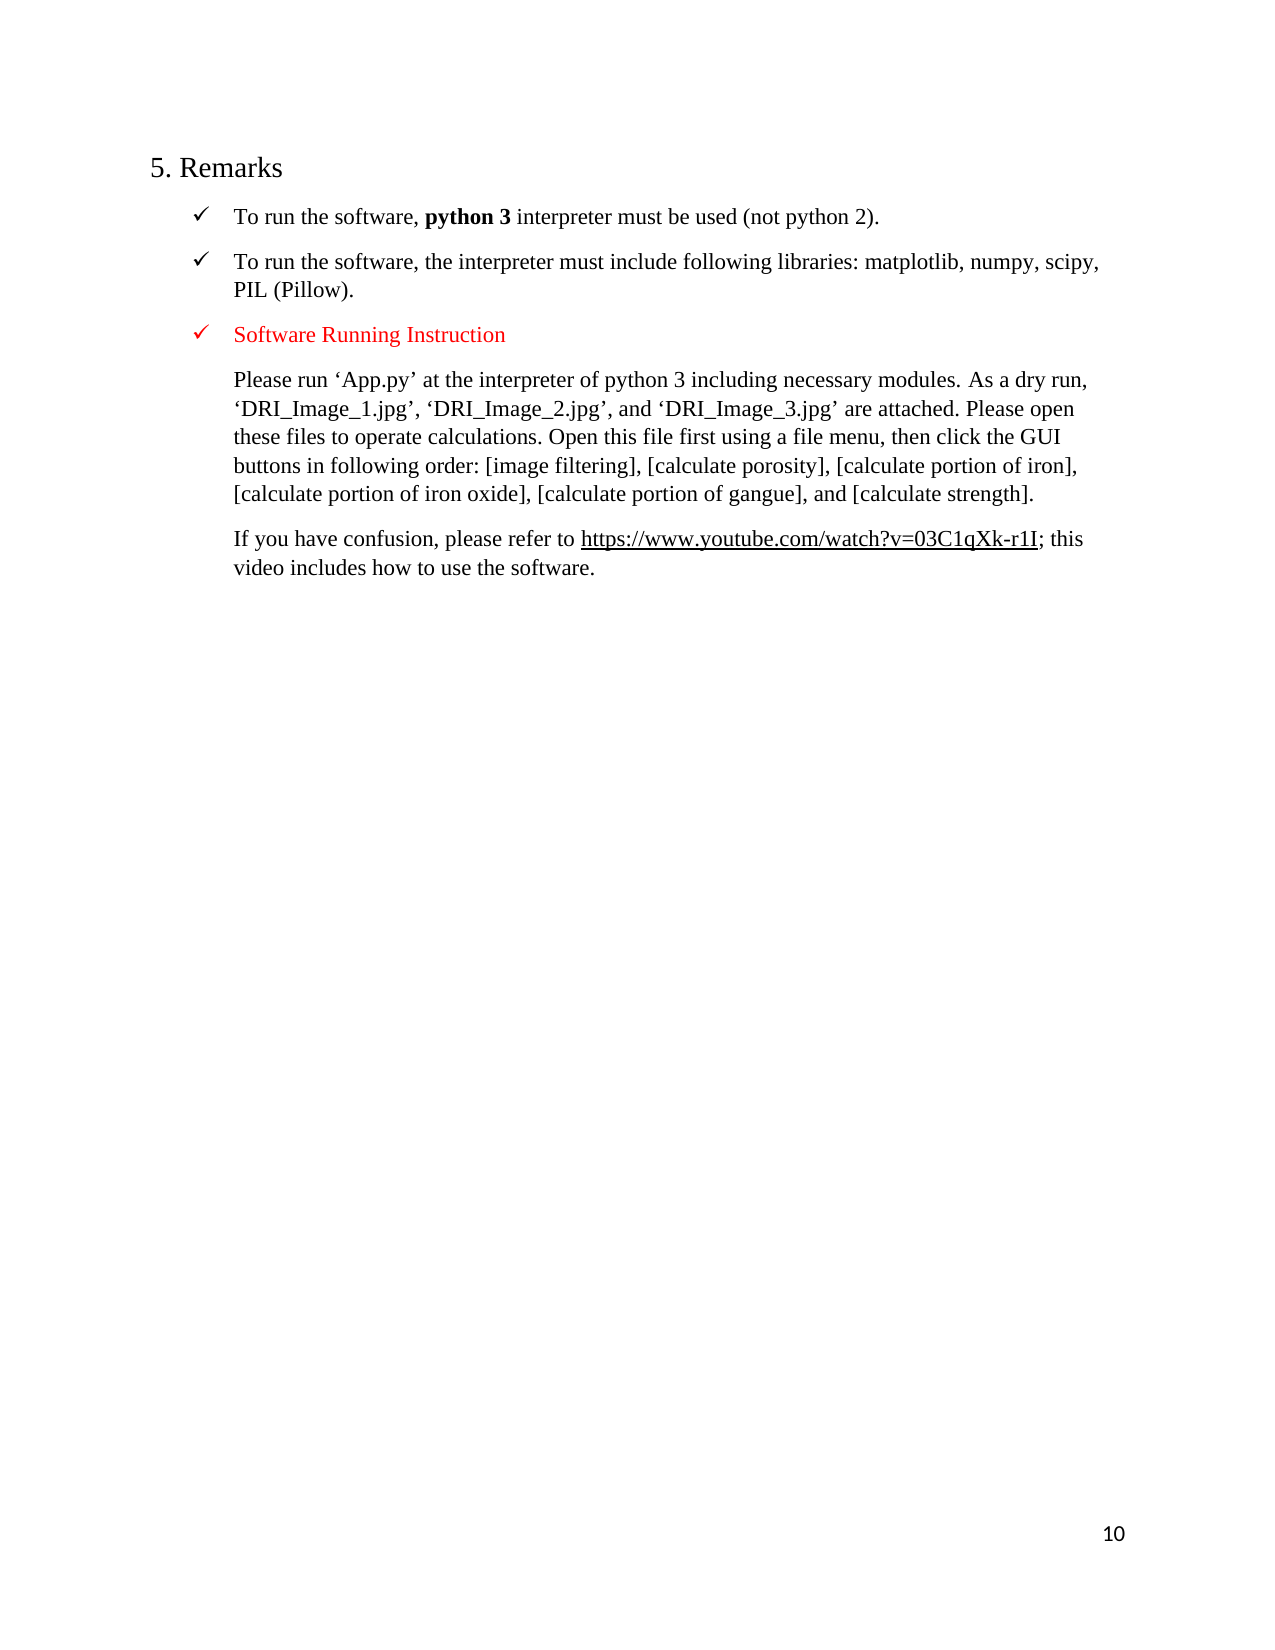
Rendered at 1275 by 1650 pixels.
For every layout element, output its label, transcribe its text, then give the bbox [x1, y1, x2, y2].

subtitle 5. Remarks [150, 150, 1125, 183]
list To run the software, python 3 interpreter must be used (not python 2). [192, 203, 1125, 229]
list Please run ‘App.py’ at the interpreter of python 3 including necessary modules. As a dry run, ‘DRI_Image_1.jpg’, ‘DRI_Image_2.jpg’, and ‘DRI_Image_3.jpg’ are attached. Please open these files to operate calculations. Open this file first using a file menu, then click the GUI buttons in following order: [image filtering], [calculate porosity], [calculate portion of iron], [calculate portion of iron oxide], [calculate portion of gangue], and [calculate strength]. [233, 367, 1125, 507]
list To run the software, the interpreter must include following libraries: matplotlib, numpy, scipy, PIL (Pillow). [192, 248, 1125, 303]
list If you have confusion, please refer to https://www.youtube.com/watch?v=03C1qXk-r1I; this video includes how to use the software. [233, 525, 1125, 580]
list Software Running Instruction [192, 321, 1125, 348]
